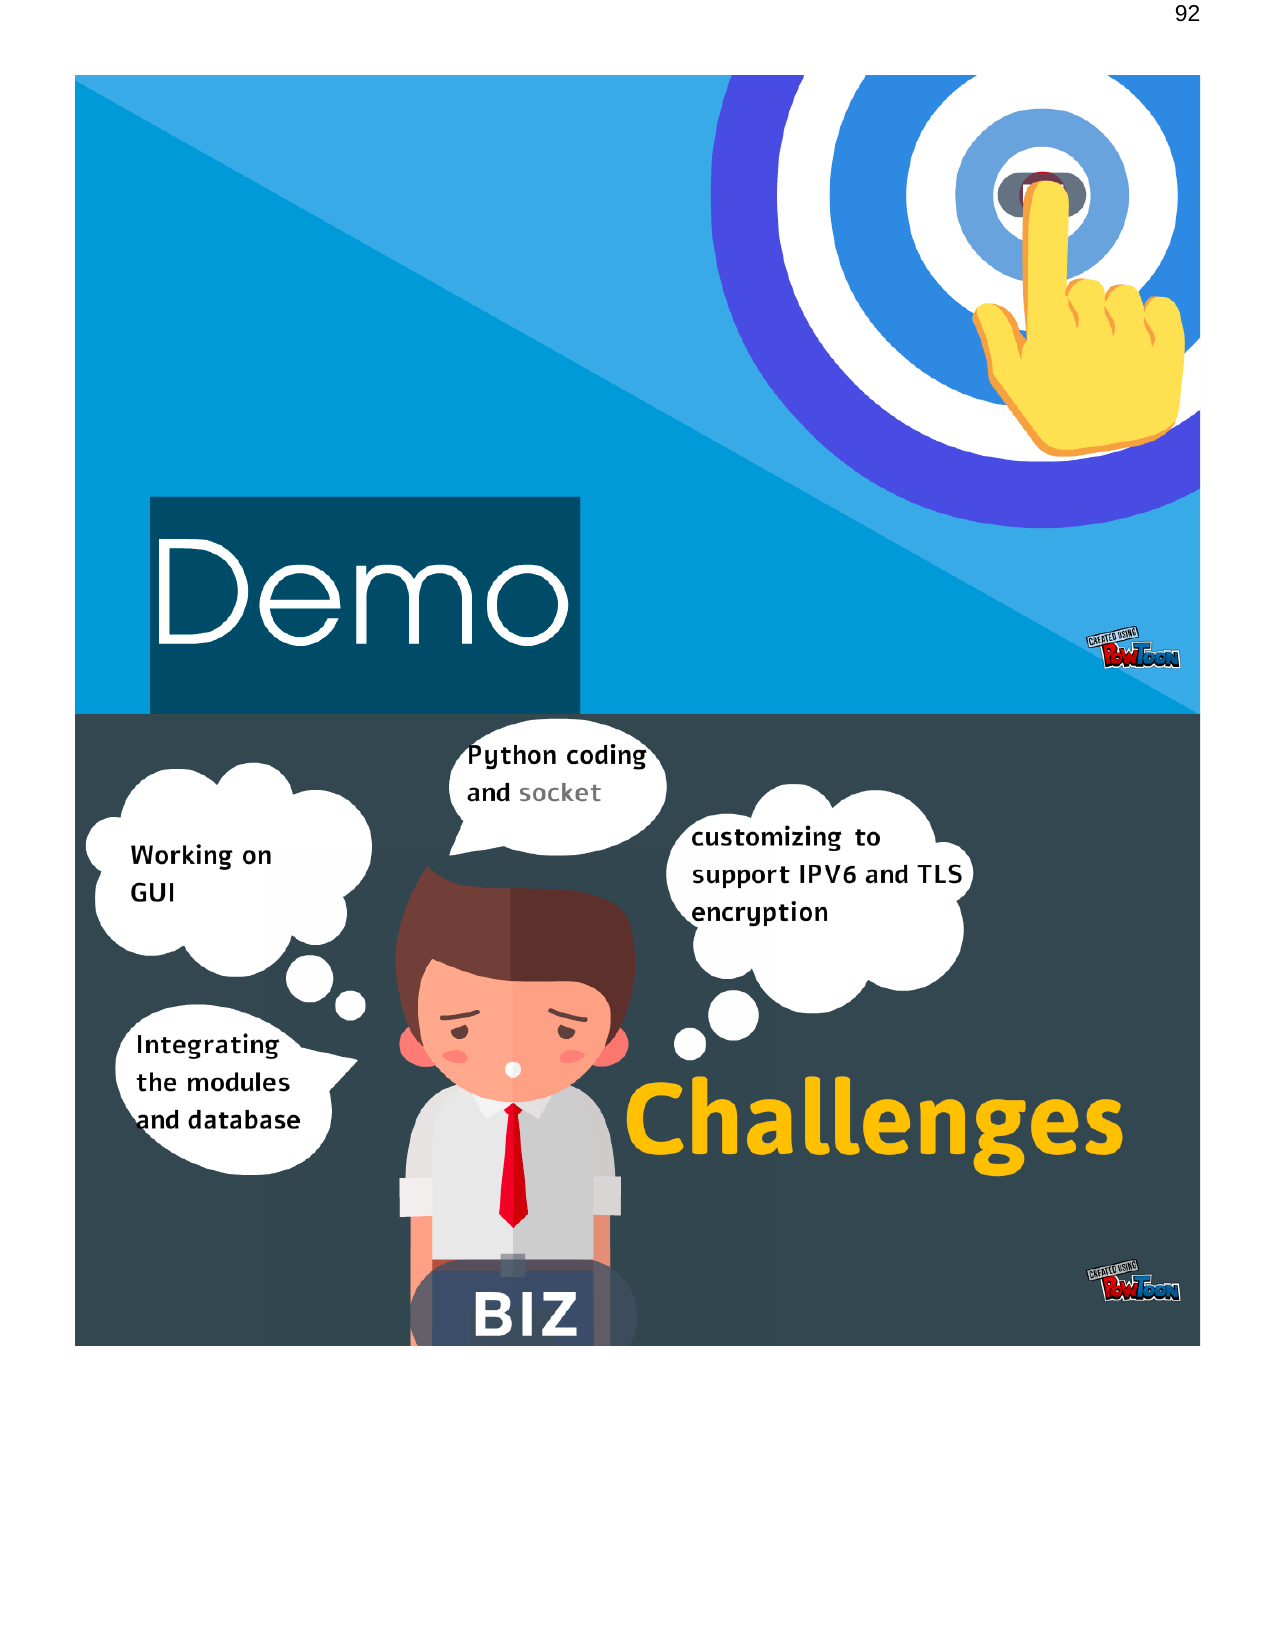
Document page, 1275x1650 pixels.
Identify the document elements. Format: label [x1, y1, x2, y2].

picture [75, 75, 1200, 1346]
picture [260, 565, 340, 645]
picture [488, 565, 568, 645]
picture [357, 565, 471, 643]
picture [160, 540, 248, 643]
